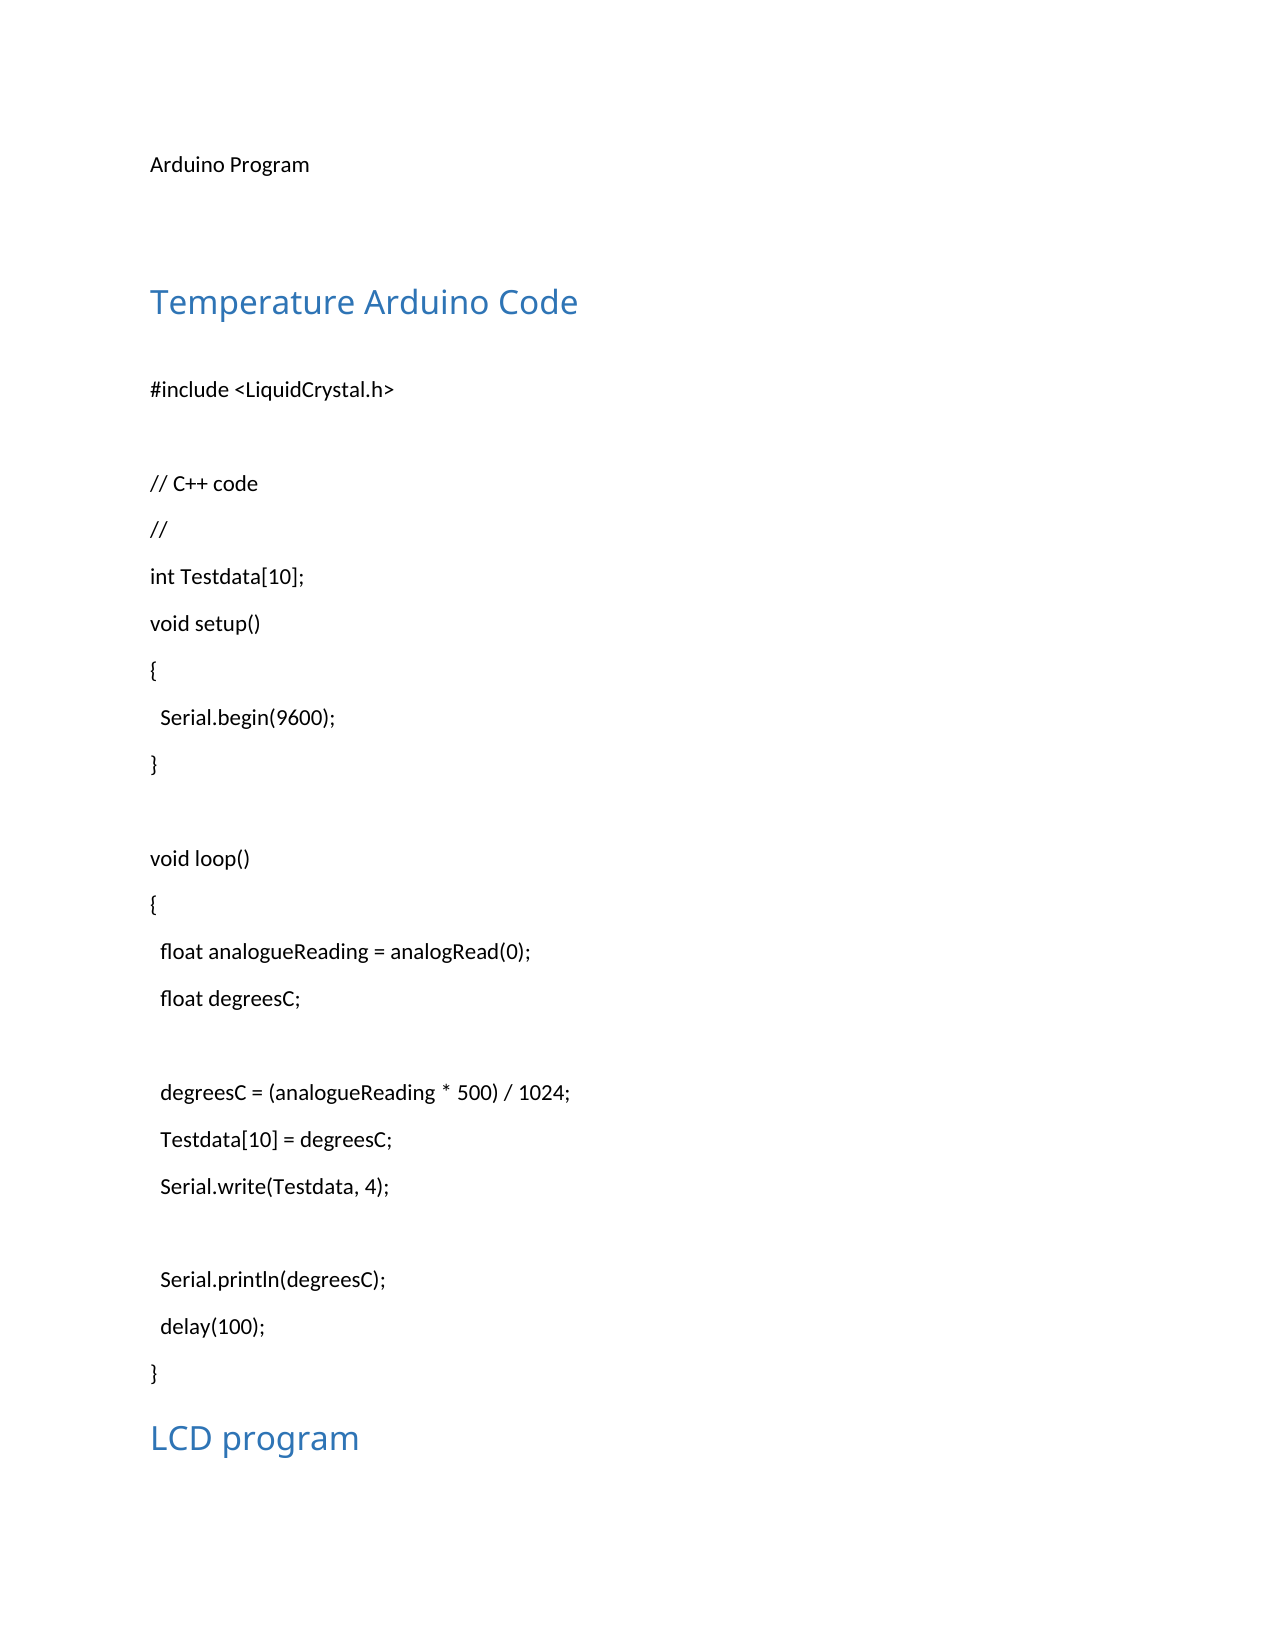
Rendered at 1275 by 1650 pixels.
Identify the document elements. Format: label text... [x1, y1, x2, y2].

text } [150, 1359, 1125, 1387]
text delay(100); [150, 1312, 1125, 1341]
subtitle LCD program [150, 1414, 1125, 1460]
text Arduino Program [150, 150, 1125, 178]
text { [150, 891, 1125, 919]
text degreesC = (analogueReading * 500) / 1024; [150, 1078, 1125, 1106]
text float analogueReading = analogRead(0); [150, 937, 1125, 966]
text Testdata[10] = degreesC; [150, 1125, 1125, 1153]
text // C++ code [150, 469, 1125, 497]
text { [150, 656, 1125, 684]
subtitle Temperature Arduino Code [150, 279, 1125, 324]
text float degreesC; [150, 984, 1125, 1012]
text #include <LiquidCrystal.h> [150, 375, 1125, 403]
text Serial.println(degreesC); [150, 1266, 1125, 1294]
text } [150, 750, 1125, 778]
text Serial.begin(9600); [150, 703, 1125, 731]
text void loop() [150, 844, 1125, 872]
text // [150, 516, 1125, 544]
text int Testdata[10]; [150, 562, 1125, 591]
text Serial.write(Testdata, 4); [150, 1172, 1125, 1200]
text void setup() [150, 609, 1125, 637]
